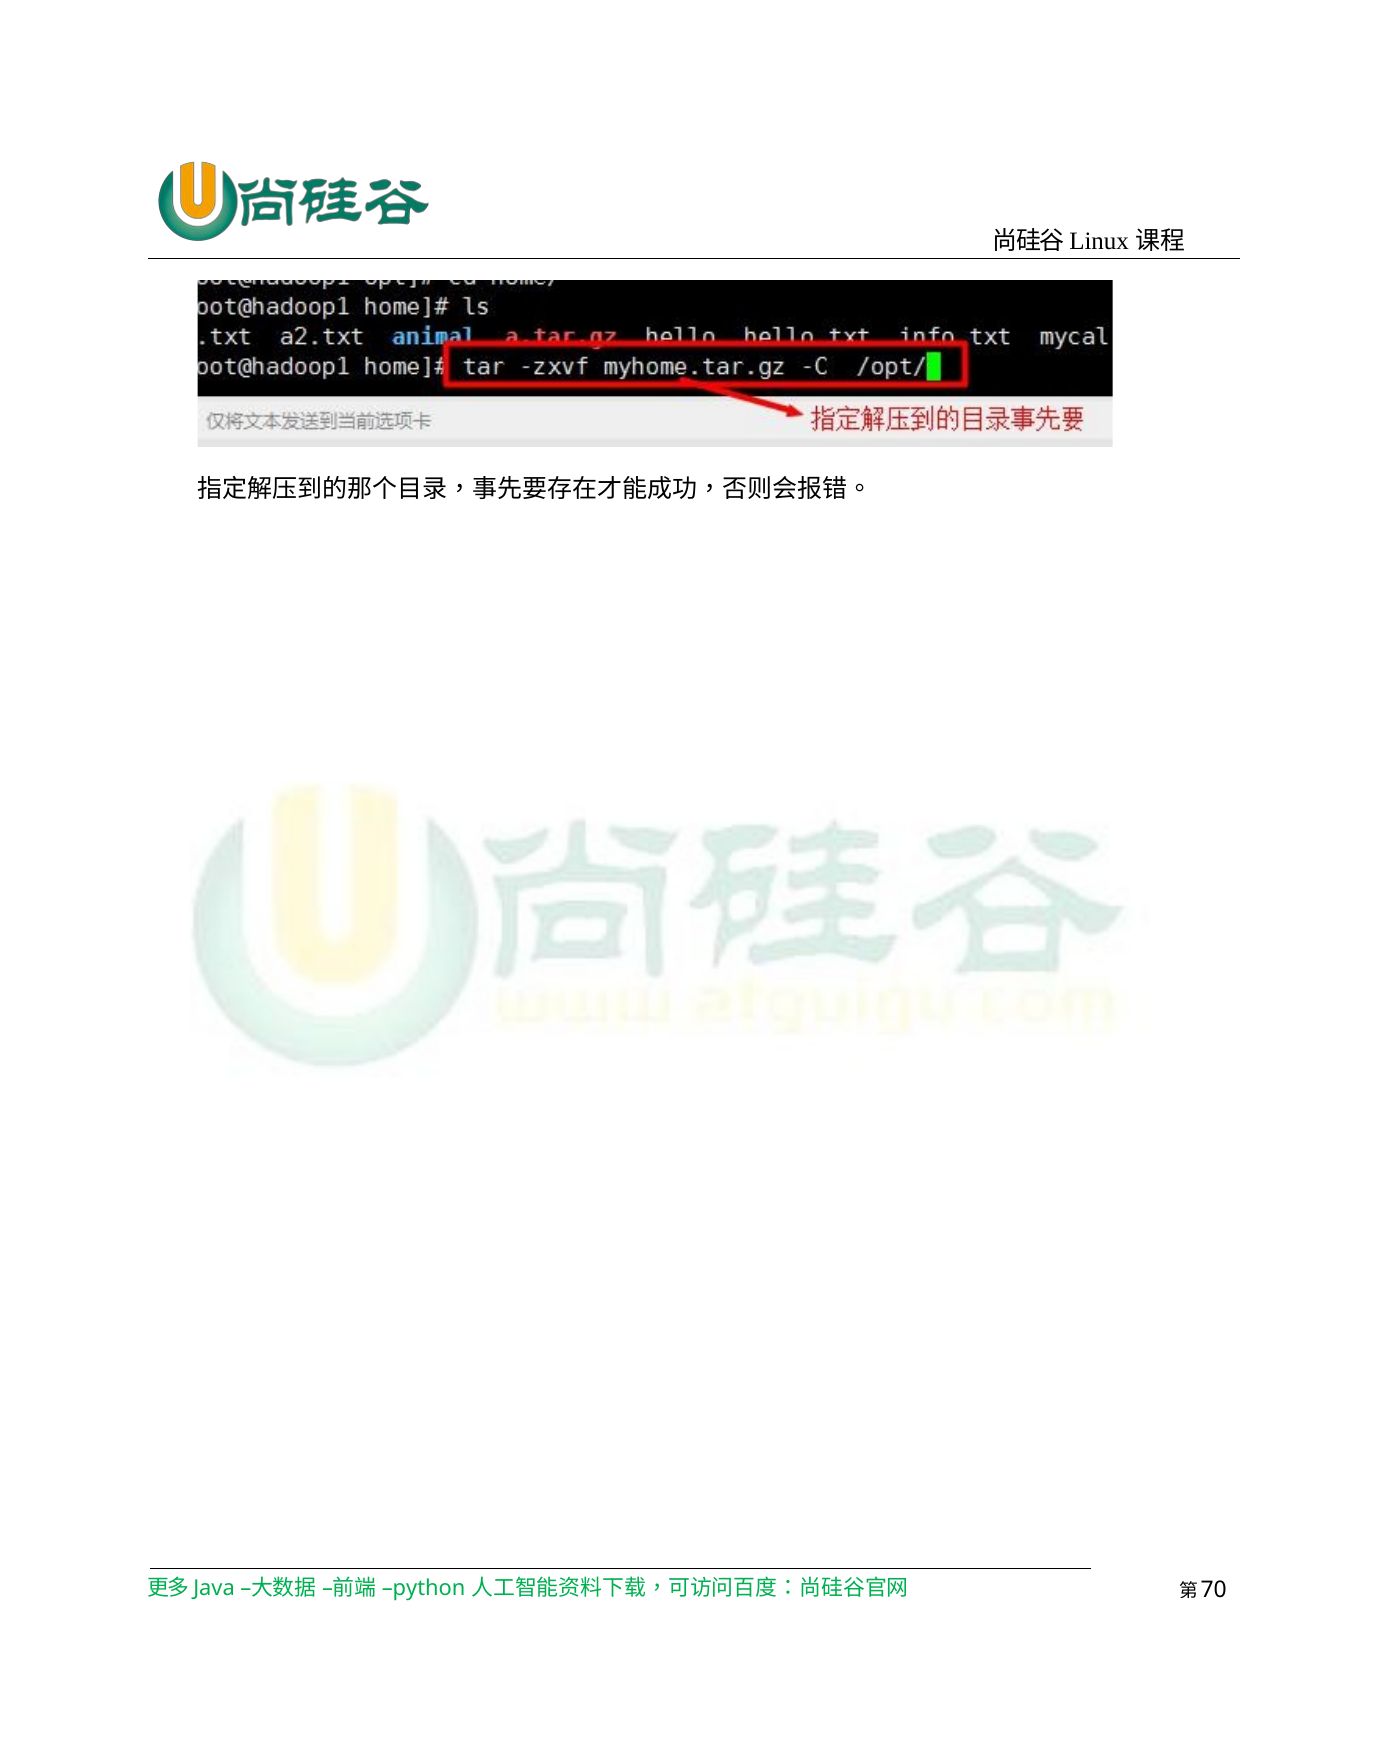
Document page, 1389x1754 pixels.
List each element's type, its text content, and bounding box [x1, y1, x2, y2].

picture [189, 782, 1151, 1077]
text 指定解压到的那个目录，事先要存在才能成功，否则会报错。 [198, 470, 1338, 504]
picture [197, 280, 1113, 447]
picture [147, 153, 436, 249]
